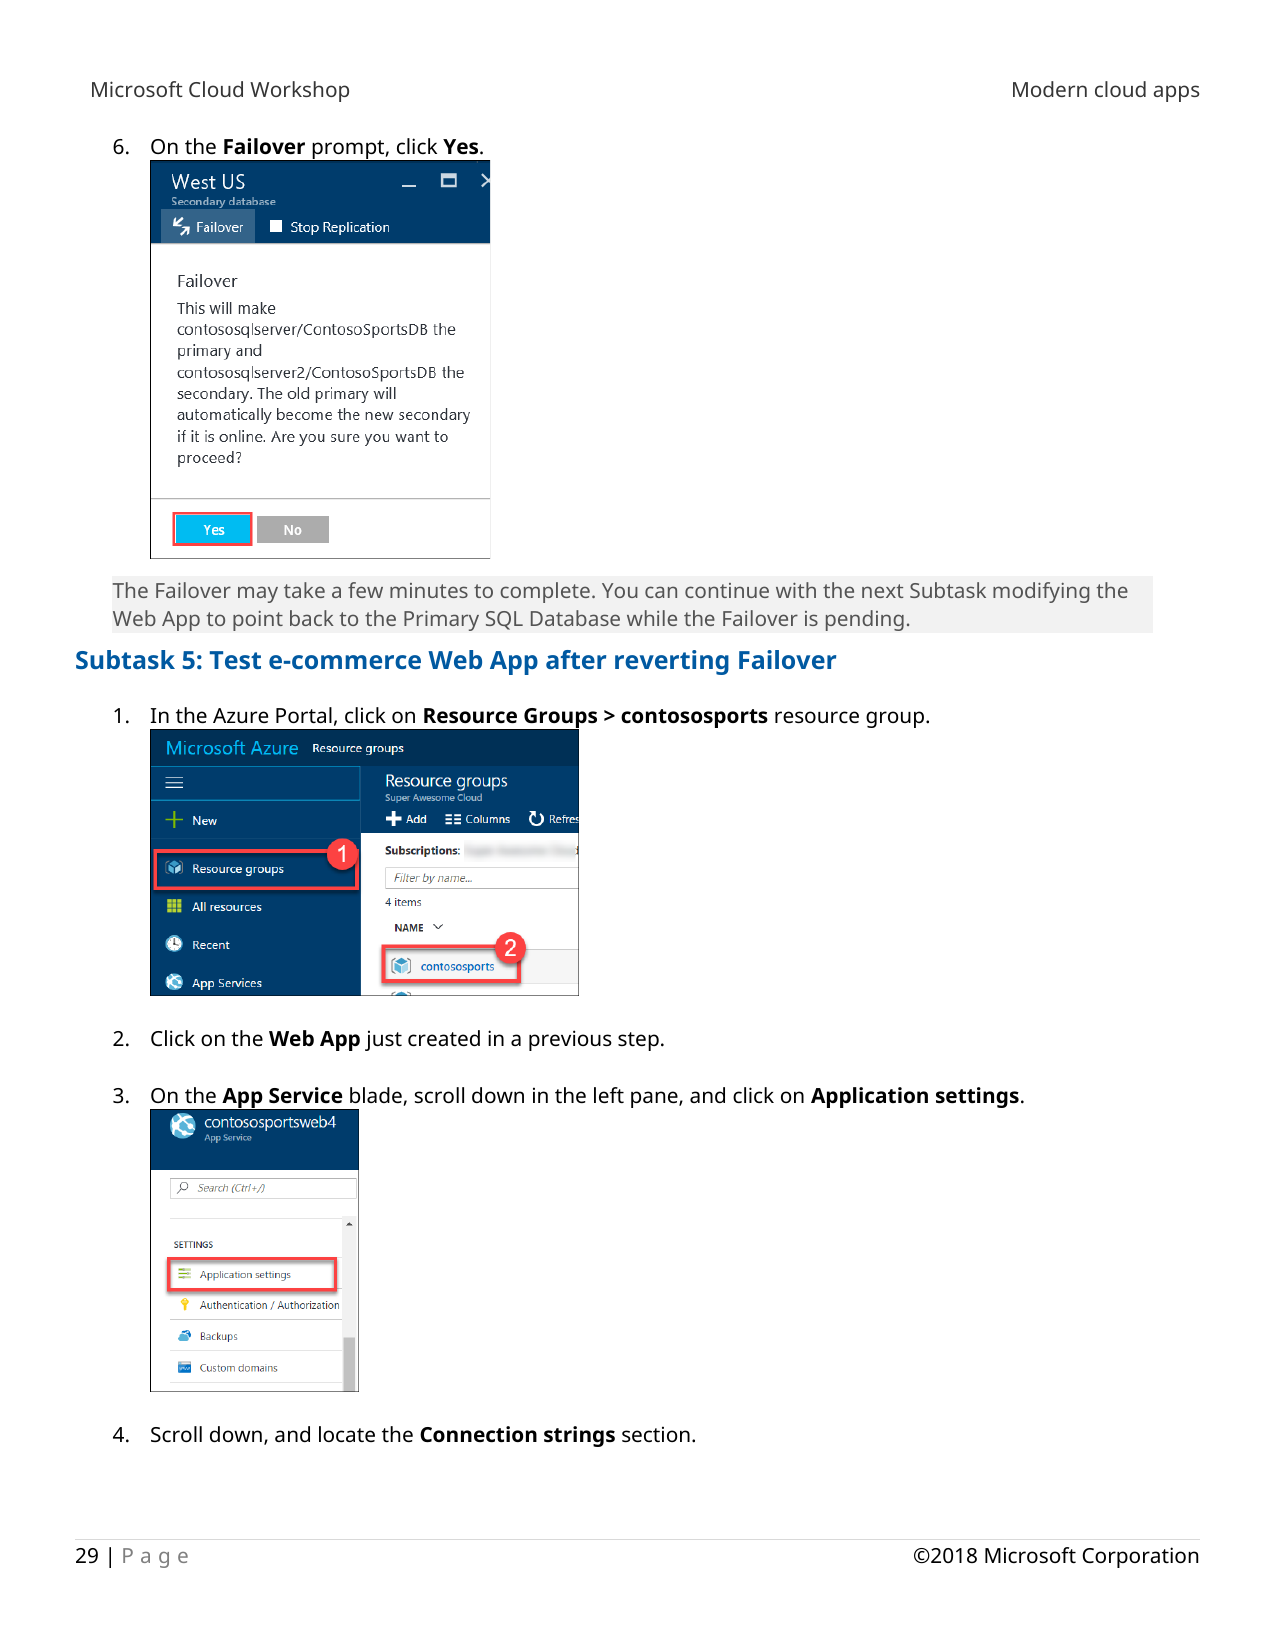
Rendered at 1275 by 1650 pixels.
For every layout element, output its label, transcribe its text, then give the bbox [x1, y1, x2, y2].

picture [150, 1109, 359, 1392]
subtitle Subtask 5: Test e-commerce Web App after reverting Failover [75, 645, 1200, 676]
text The Failover may take a few minutes to complete. You can continue with the next Subtask modifying the Web App to point back to the Primary SQL Database while the Failover is pending. [112, 576, 1153, 633]
list Scroll down, and locate the Connection strings section. [112, 1420, 1200, 1477]
list On the App Service blade, scroll down in the left pane, and click on Application settings. [112, 1081, 1200, 1420]
picture [150, 729, 579, 996]
list Click on the Web App just created in a previous step. [112, 1024, 1200, 1052]
picture [150, 160, 490, 559]
picture [150, 768, 358, 798]
